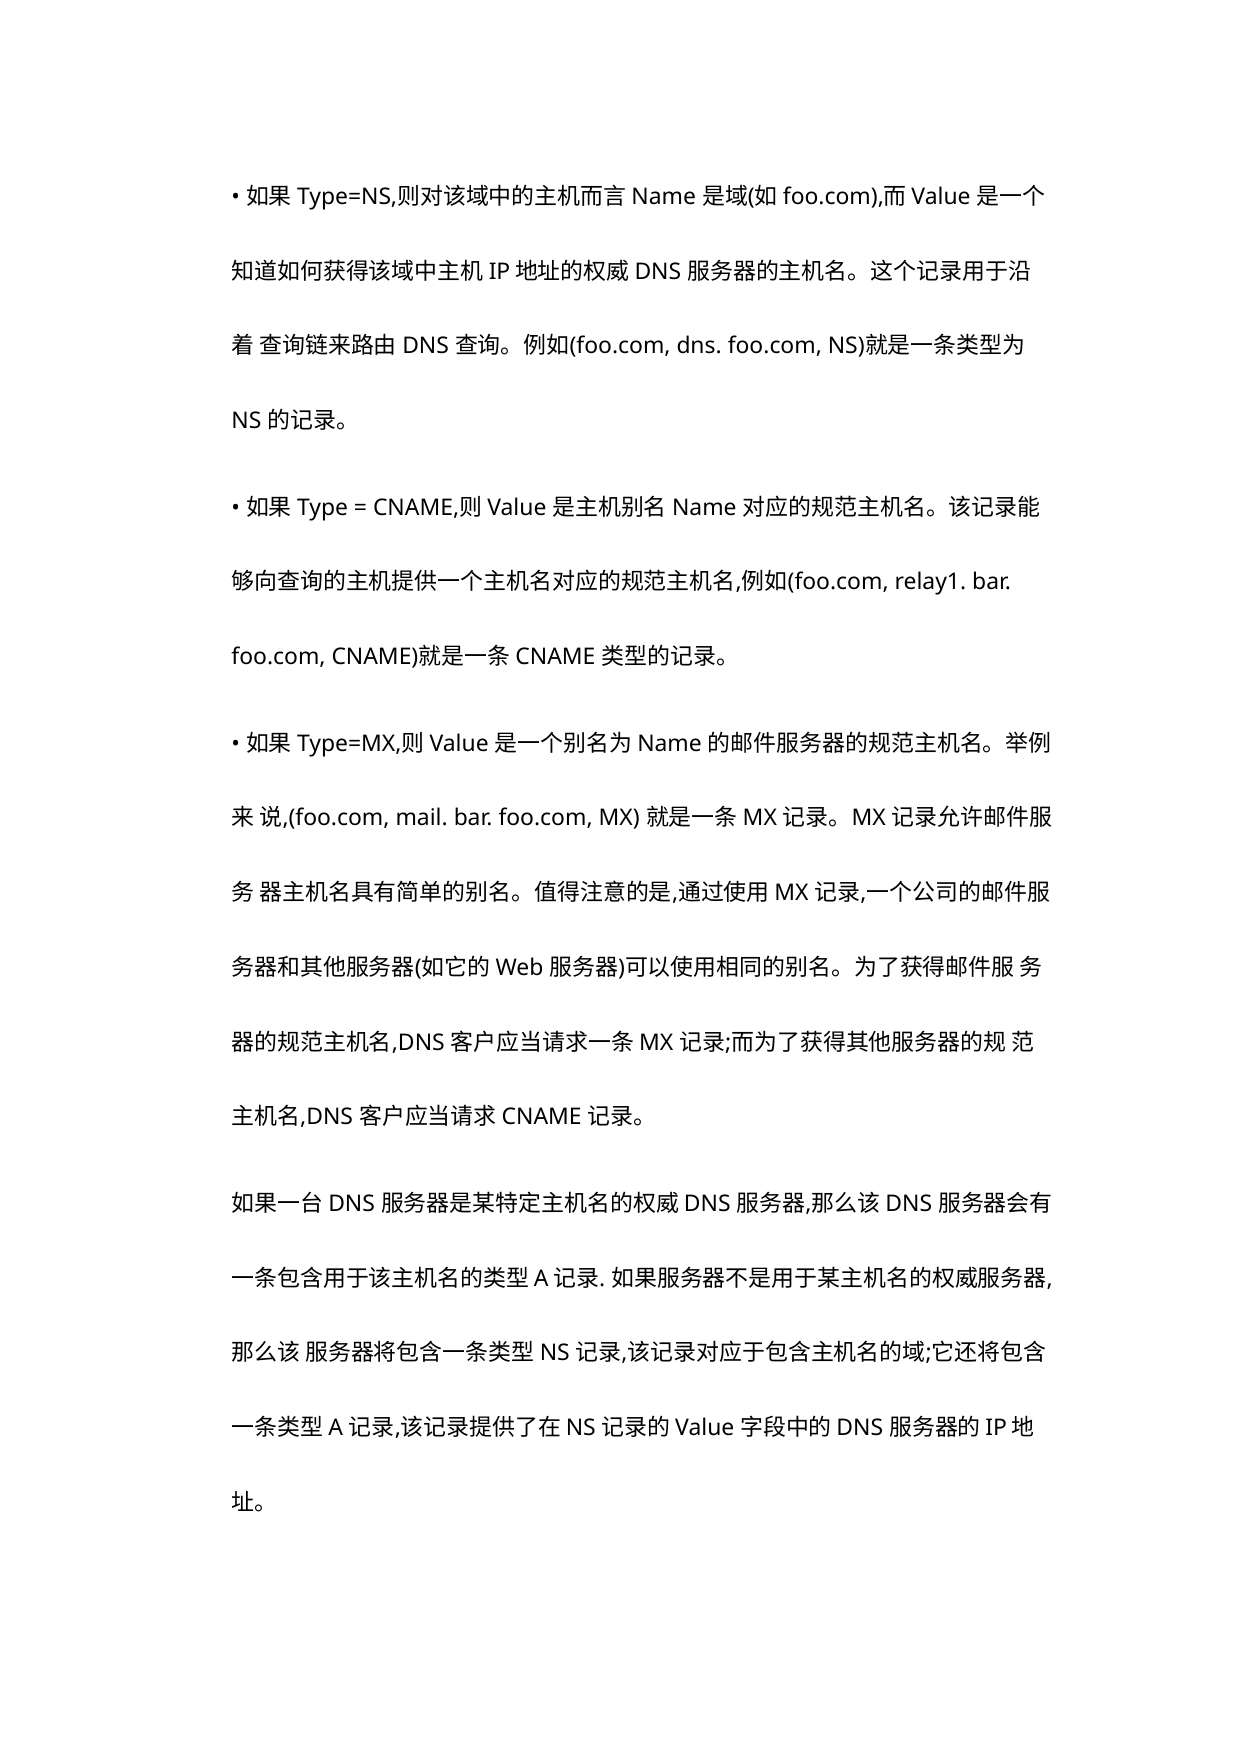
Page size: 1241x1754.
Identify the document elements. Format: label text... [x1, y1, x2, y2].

text • 如果 Type=NS,则对该域中的主机而言 Name 是域(如 foo.com),而Value 是一个知道如何获得该域中主机 IP地址的权威 DNS 服务器的主机名。这个记录用于沿着 查询链来路由 DNS 查询。例如(foo.com, dns. foo.com, NS)就是一条类型为NS 的记录。 [231, 162, 1053, 451]
text 如果一台 DNS 服务器是某特定主机名的权威 DNS 服务器,那么该 DNS 服务器会有一条包含用于该主机名的类型A记录. 如果服务器不是用于某主机名的权威服务器,那么该 服务器将包含一条类型 NS 记录,该记录对应于包含主机名的域;它还将包含一条类型 A 记录,该记录提供了在NS 记录的Value 字段中的DNS 服务器的IP地址。 [231, 1169, 1053, 1533]
text • 如果 Type = CNAME,则 Value 是主机别名 Name 对应的规范主机名。该记录能够向查询的主机提供一个主机名对应的规范主机名,例如(foo.com, relay1. bar. foo.com, CNAME)就是一条 CNAME 类型的记录。 [231, 473, 1053, 687]
text • 如果 Type=MX,则 Value 是一个别名为 Name 的邮件服务器的规范主机名。举例来 说,(foo.com, mail. bar. foo.com, MX) 就是一条 MX 记录。MX 记录允许邮件服务 器主机名具有简单的别名。值得注意的是,通过使用MX 记录,一个公司的邮件服 务器和其他服务器(如它的 Web 服务器)可以使用相同的别名。为了获得邮件服 务器的规范主机名,DNS 客户应当请求一条 MX 记录;而为了获得其他服务器的规 范主机名,DNS 客户应当请求 CNAME 记录。 [231, 709, 1053, 1147]
